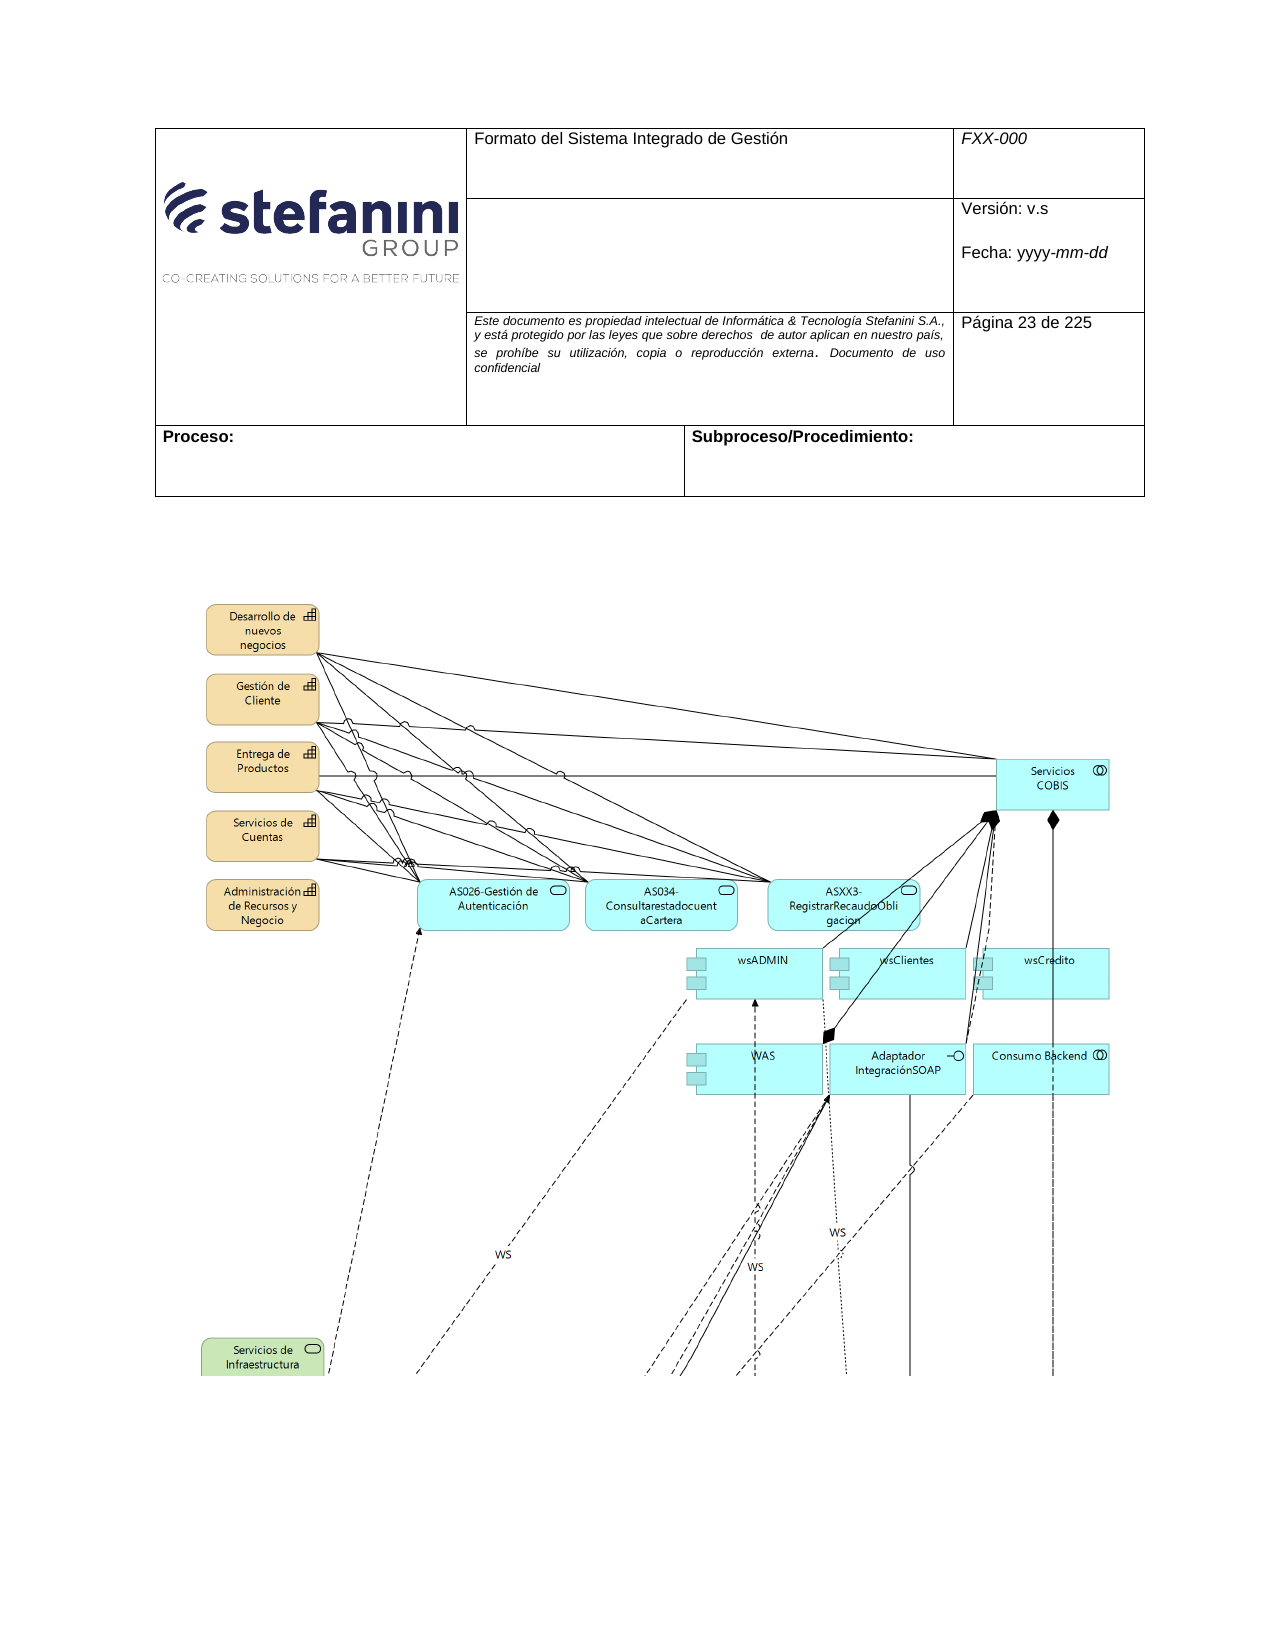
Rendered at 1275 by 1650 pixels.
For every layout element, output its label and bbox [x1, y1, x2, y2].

picture [196, 599, 1115, 1376]
picture [162, 182, 460, 286]
